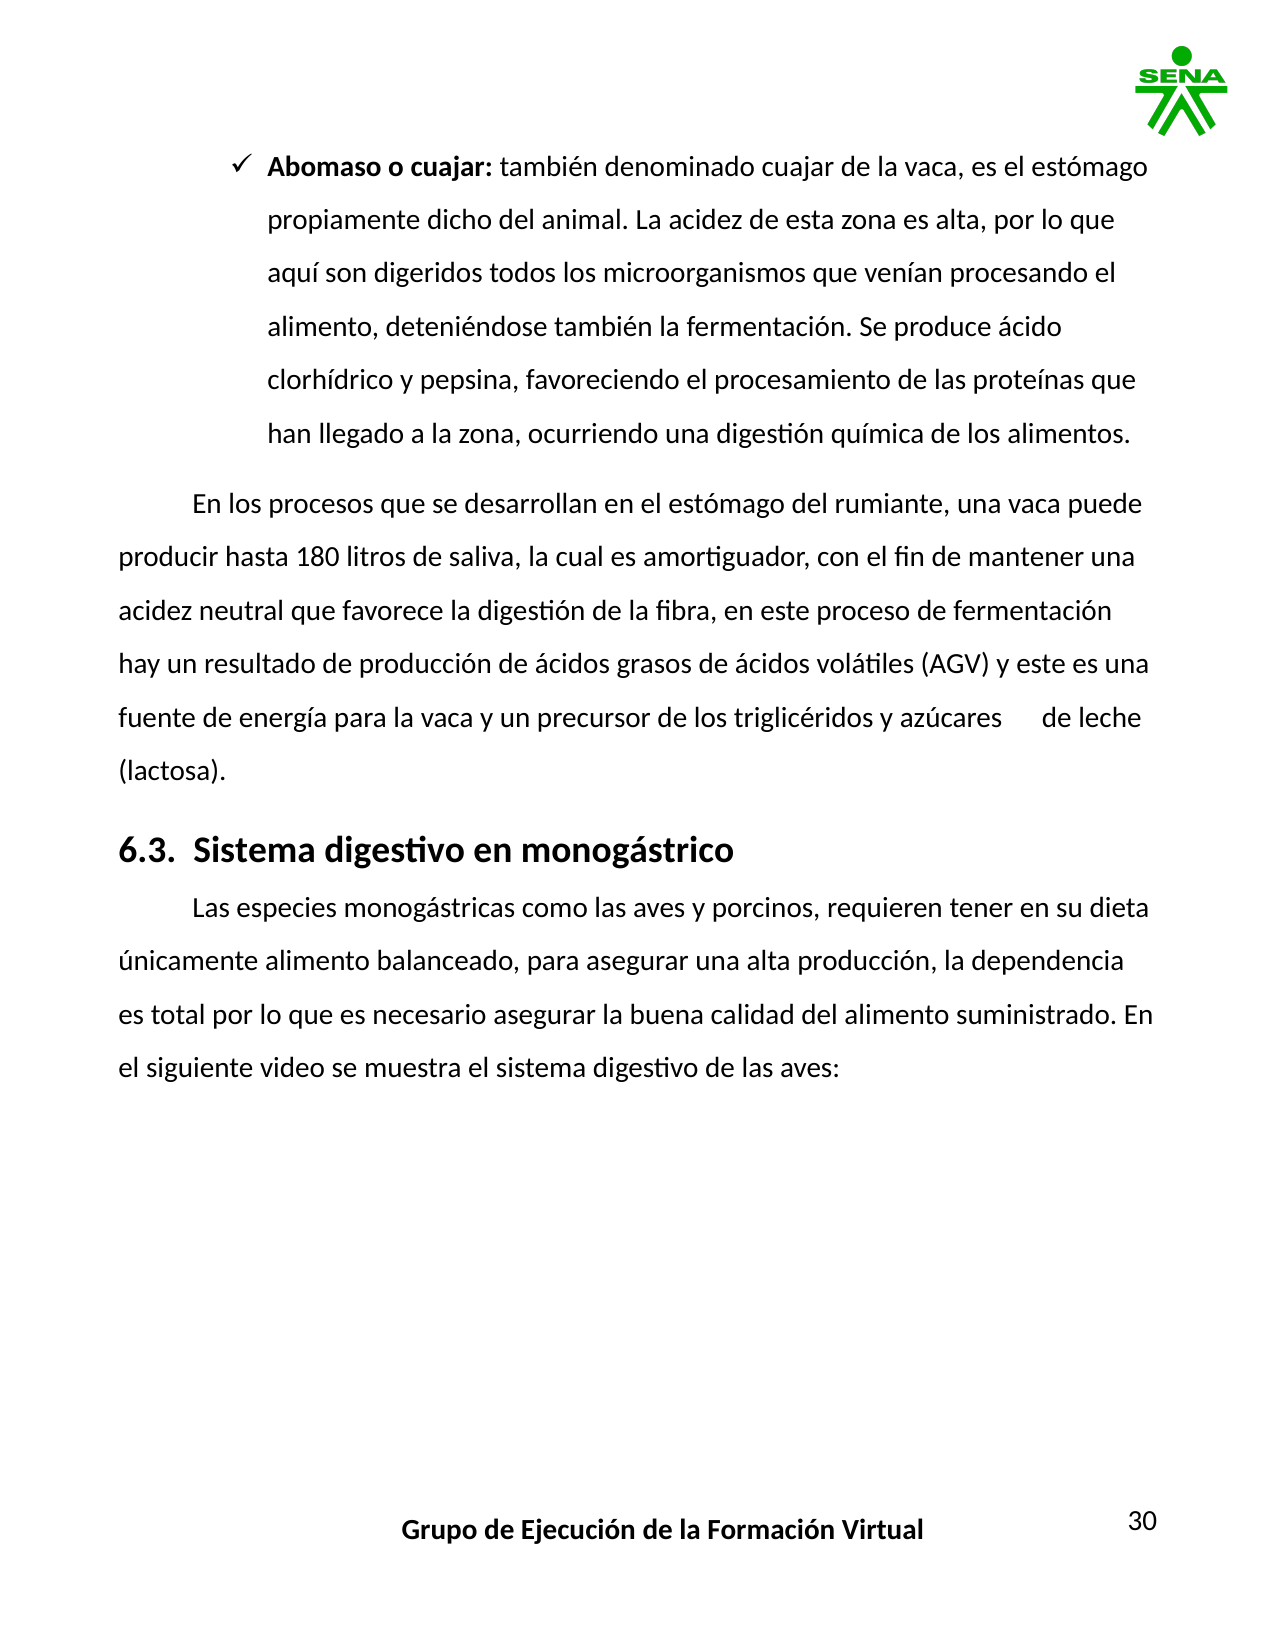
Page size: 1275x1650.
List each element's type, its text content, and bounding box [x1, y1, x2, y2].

picture [1135, 46, 1228, 136]
list Abomaso o cuajar: también denominado cuajar de la vaca, es el estómago propiamente dicho del animal. La acidez de esta zona es alta, por lo que aquí son digeridos todos los microorganismos que venían procesando el alimento, deteniéndose también la fermentación. Se produce ácido clorhídrico y pepsina, favoreciendo el procesamiento de las proteínas que han llegado a la zona, ocurriendo una digestión química de los alimentos. [229, 148, 1157, 451]
text En los procesos que se desarrollan en el estómago del rumiante, una vaca puede producir hasta 180 litros de saliva, la cual es amortiguador, con el fin de mantener una acidez neutral que favorece la digestión de la fibra, en este proceso de fermentación hay un resultado de producción de ácidos grasos de ácidos volátiles (AGV) y este es una fuente de energía para la vaca y un precursor de los triglicéridos y azúcares de leche (lactosa). [118, 485, 1157, 788]
subtitle 6.3. Sistema digestivo en monogástrico [118, 826, 1157, 872]
text Las especies monogástricas como las aves y porcinos, requieren tener en su dieta únicamente alimento balanceado, para asegurar una alta producción, la dependencia es total por lo que es necesario asegurar la buena calidad del alimento suministrado. En el siguiente video se muestra el sistema digestivo de las aves: [118, 889, 1157, 1085]
